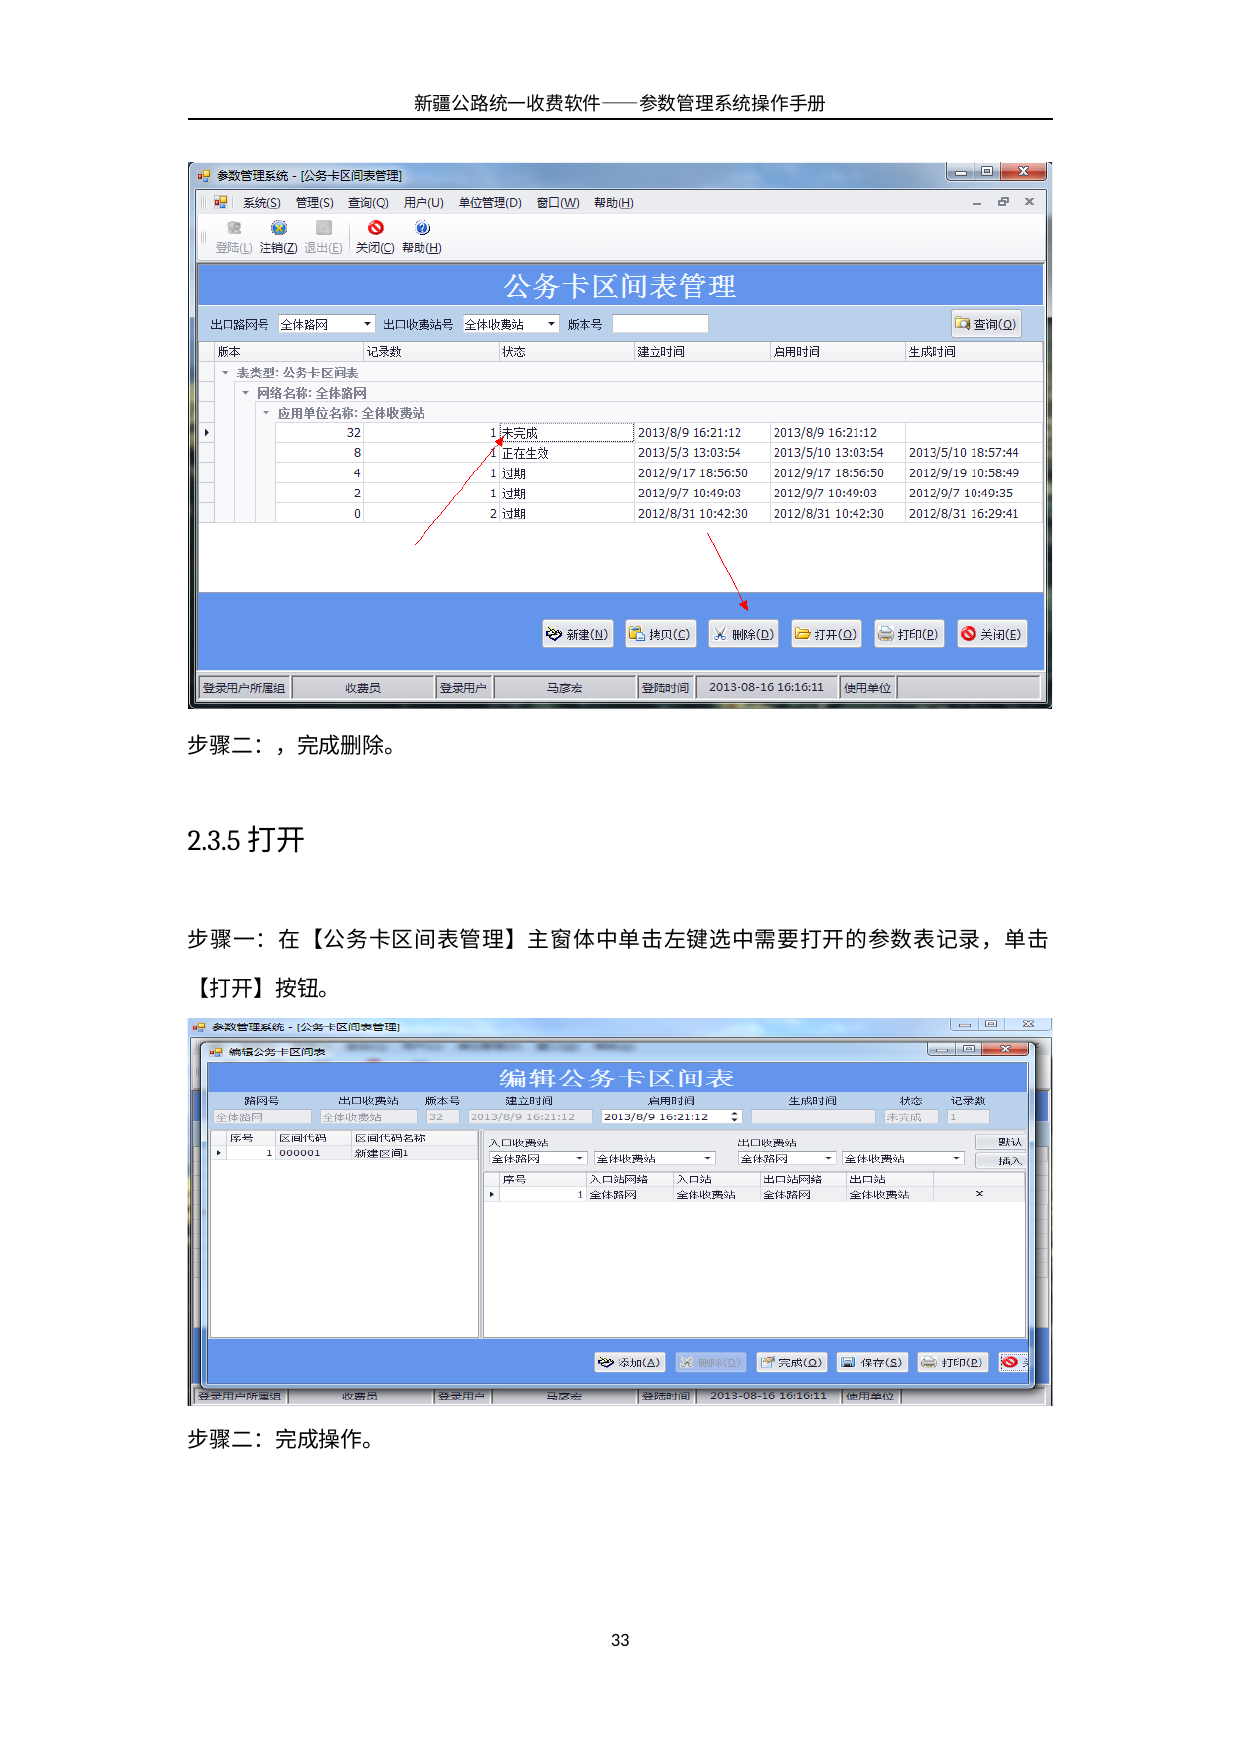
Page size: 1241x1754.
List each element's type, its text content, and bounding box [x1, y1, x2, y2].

subtitle 2.3.5 打开 [187, 805, 1053, 870]
picture [187, 1018, 1053, 1406]
text 步骤二：完成操作。 [187, 1422, 1053, 1454]
text 步骤二：，完成删除。 [187, 728, 1053, 760]
text 步骤一：在【公务卡区间表管理】主窗体中单击左键选中需要打开的参数表记录，单击【打开】按钮。 [187, 922, 1053, 1003]
picture [188, 162, 1053, 709]
